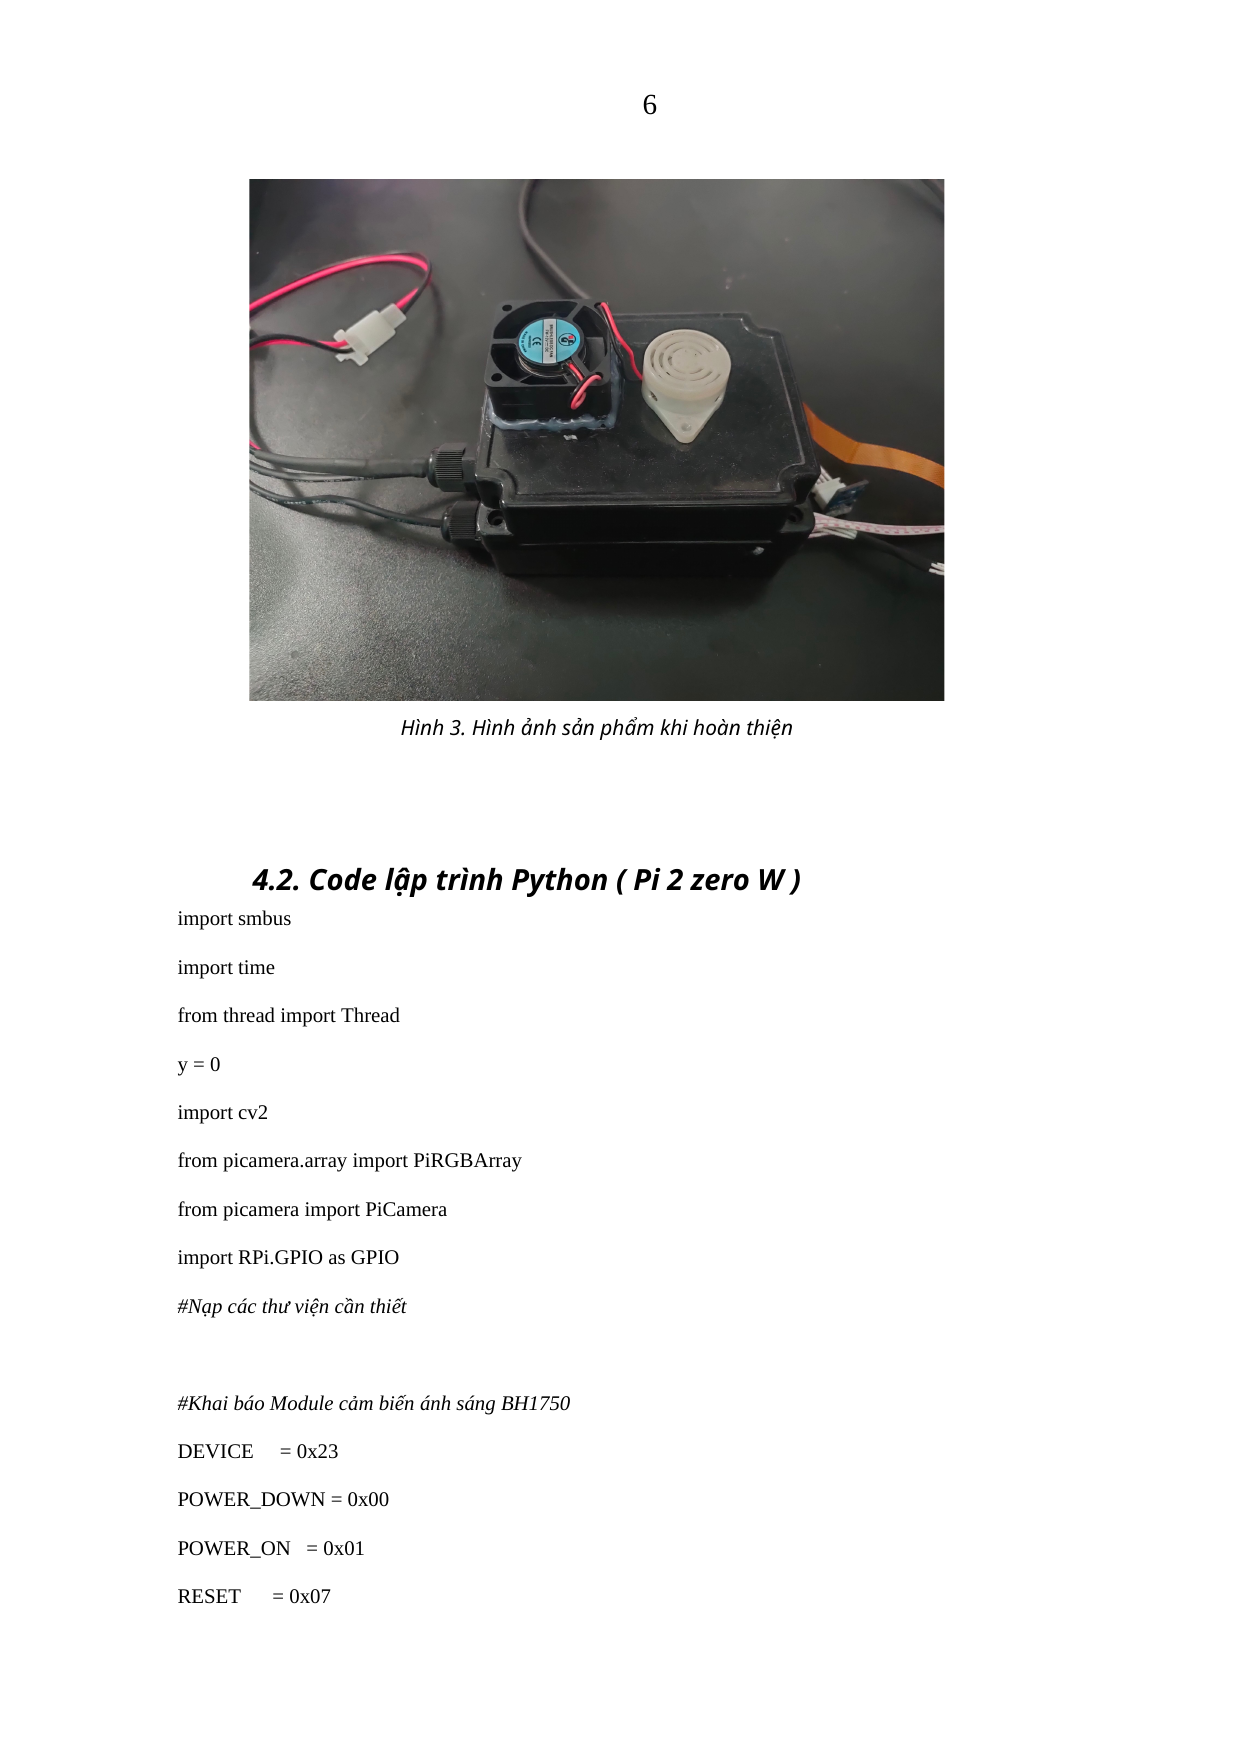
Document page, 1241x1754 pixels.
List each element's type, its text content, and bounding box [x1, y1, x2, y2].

text y = 0 [177, 1051, 1122, 1076]
text from picamera.array import PiRGBArray [177, 1148, 1122, 1172]
text POWER_ON = 0x01 [177, 1536, 1122, 1560]
text import RPi.GPIO as GPIO [177, 1245, 1122, 1269]
text from picamera import PiCamera [177, 1197, 1122, 1221]
picture [249, 179, 945, 701]
text import cv2 [177, 1100, 1122, 1124]
text #Nạp các thư viện cần thiết [177, 1294, 1122, 1318]
text RESET = 0x07 [177, 1584, 1122, 1608]
text POWER_DOWN = 0x00 [177, 1487, 1122, 1511]
text from thread import Thread [177, 1003, 1122, 1027]
text #Khai báo Module cảm biến ánh sáng BH1750 [177, 1391, 1122, 1414]
text Hình 3. Hình ảnh sản phẩm khi hoàn thiện [177, 713, 1017, 742]
text import time [177, 954, 1122, 979]
text import smbus [177, 906, 1122, 930]
text 4.2. Code lập trình Python ( Pi 2 zero W ) [177, 859, 1017, 898]
text DEVICE = 0x23 [177, 1439, 1122, 1463]
